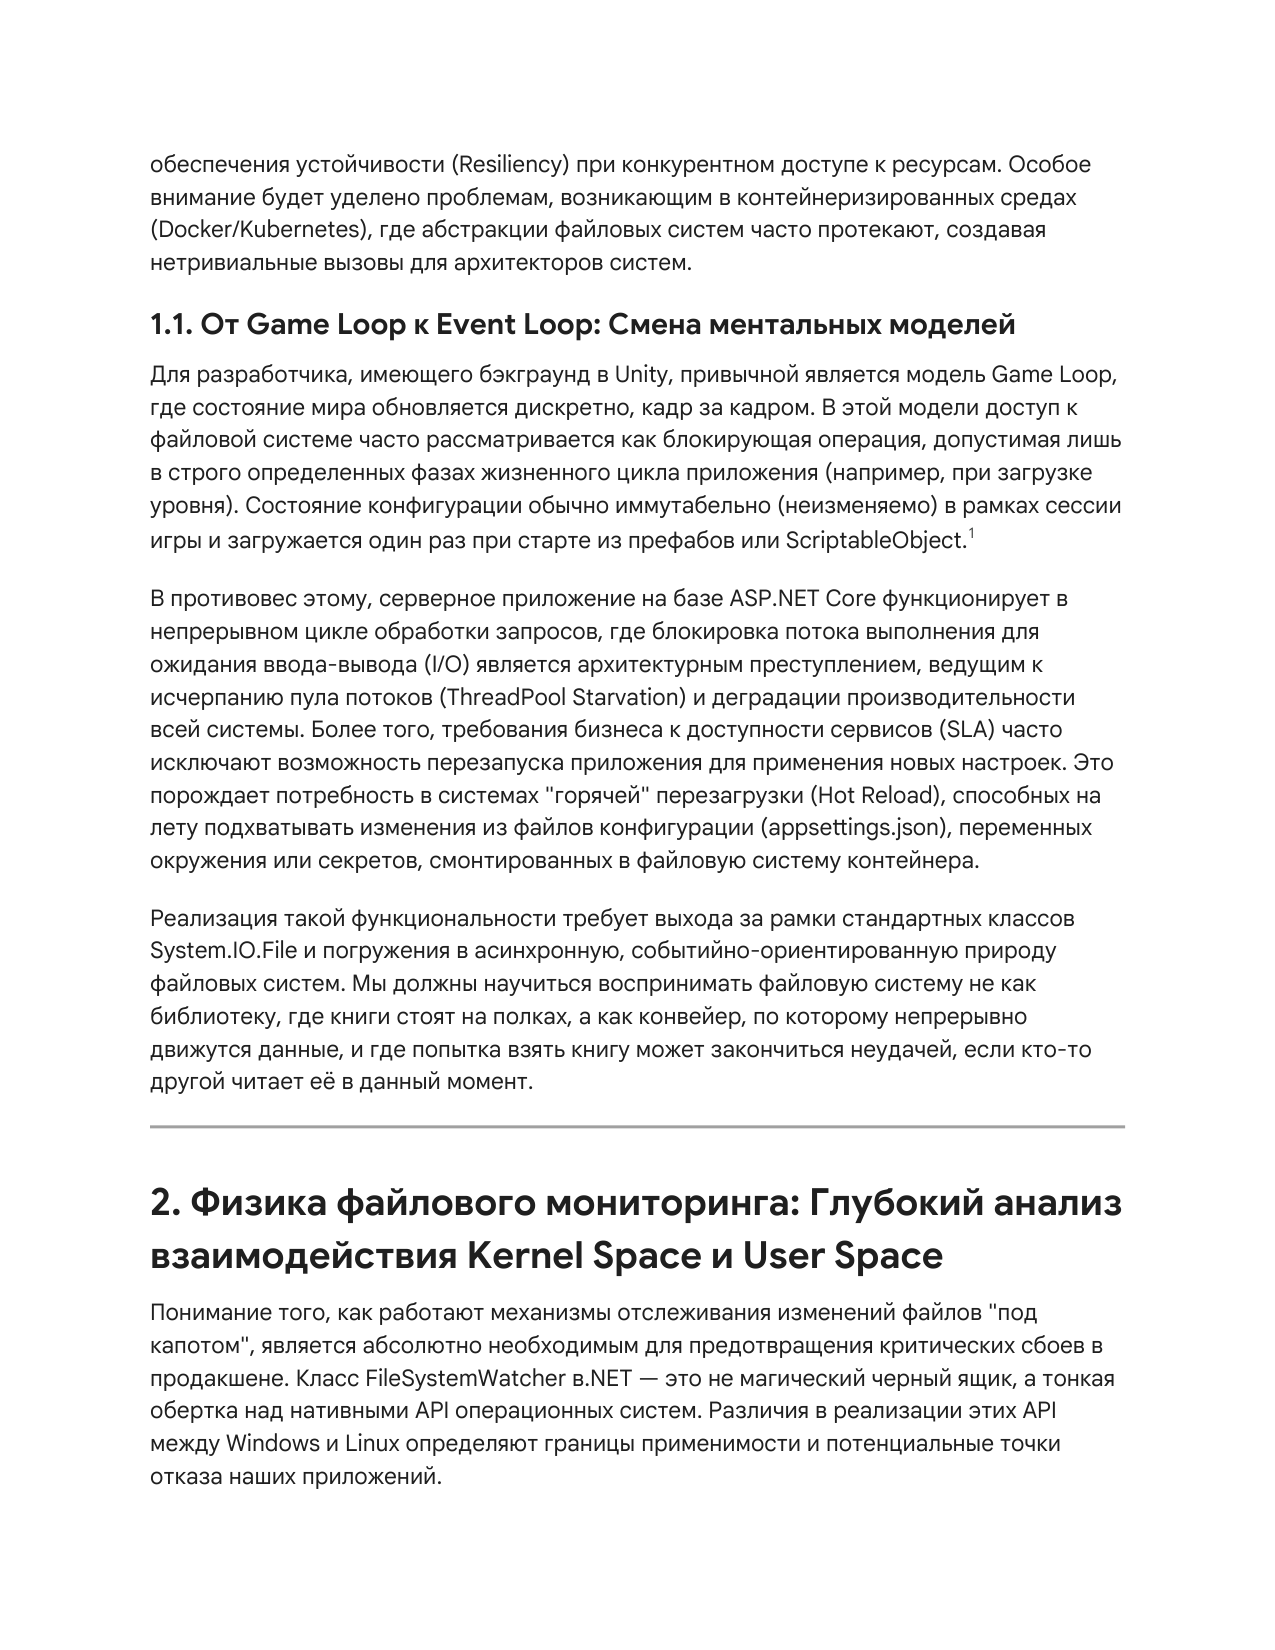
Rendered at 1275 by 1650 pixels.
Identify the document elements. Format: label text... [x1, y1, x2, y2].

text Понимание того, как работают механизмы отслеживания изменений файлов "под капотом", является абсолютно необходимым для предотвращения критических сбоев в продакшене. Класс FileSystemWatcher в.NET — это не магический черный ящик, а тонкая обертка над нативными API операционных систем. Различия в реализации этих API между Windows и Linux определяют границы применимости и потенциальные точки отказа наших приложений. [150, 1298, 1125, 1491]
text В противовес этому, серверное приложение на базе ASP.NET Core функционирует в непрерывном цикле обработки запросов, где блокировка потока выполнения для ожидания ввода-вывода (I/O) является архитектурным преступлением, ведущим к исчерпанию пула потоков (ThreadPool Starvation) и деградации производительности всей системы. Более того, требования бизнеса к доступности сервисов (SLA) часто исключают возможность перезапуска приложения для применения новых настроек. Это порождает потребность в системах "горячей" перезагрузки (Hot Reload), способных на лету подхватывать изменения из файлов конфигурации (appsettings.json), переменных окружения или секретов, смонтированных в файловую систему контейнера. [150, 585, 1125, 875]
text Для разработчика, имеющего бэкграунд в Unity, привычной является модель Game Loop, где состояние мира обновляется дискретно, кадр за кадром. В этой модели доступ к файловой системе часто рассматривается как блокирующая операция, допустимая лишь в строго определенных фазах жизненного цикла приложения (например, при загрузке уровня). Состояние конфигурации обычно иммутабельно (неизменяемо) в рамках сессии игры и загружается один раз при старте из префабов или ScriptableObject.1 [150, 360, 1125, 555]
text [150, 150, 1125, 277]
subtitle 2. Физика файлового мониторинга: Глубокий анализ взаимодействия Kernel Space и User Space [150, 1129, 1125, 1279]
subtitle 1.1. От Game Loop к Event Loop: Смена ментальных моделей [150, 306, 1125, 342]
text Реализация такой функциональности требует выхода за рамки стандартных классов System.IO.File и погружения в асинхронную, событийно-ориентированную природу файловых систем. Мы должны научиться воспринимать файловую систему не как библиотеку, где книги стоят на полках, а как конвейер, по которому непрерывно движутся данные, и где попытка взять книгу может закончиться неудачей, если кто-то другой читает её в данный момент. [150, 904, 1125, 1096]
